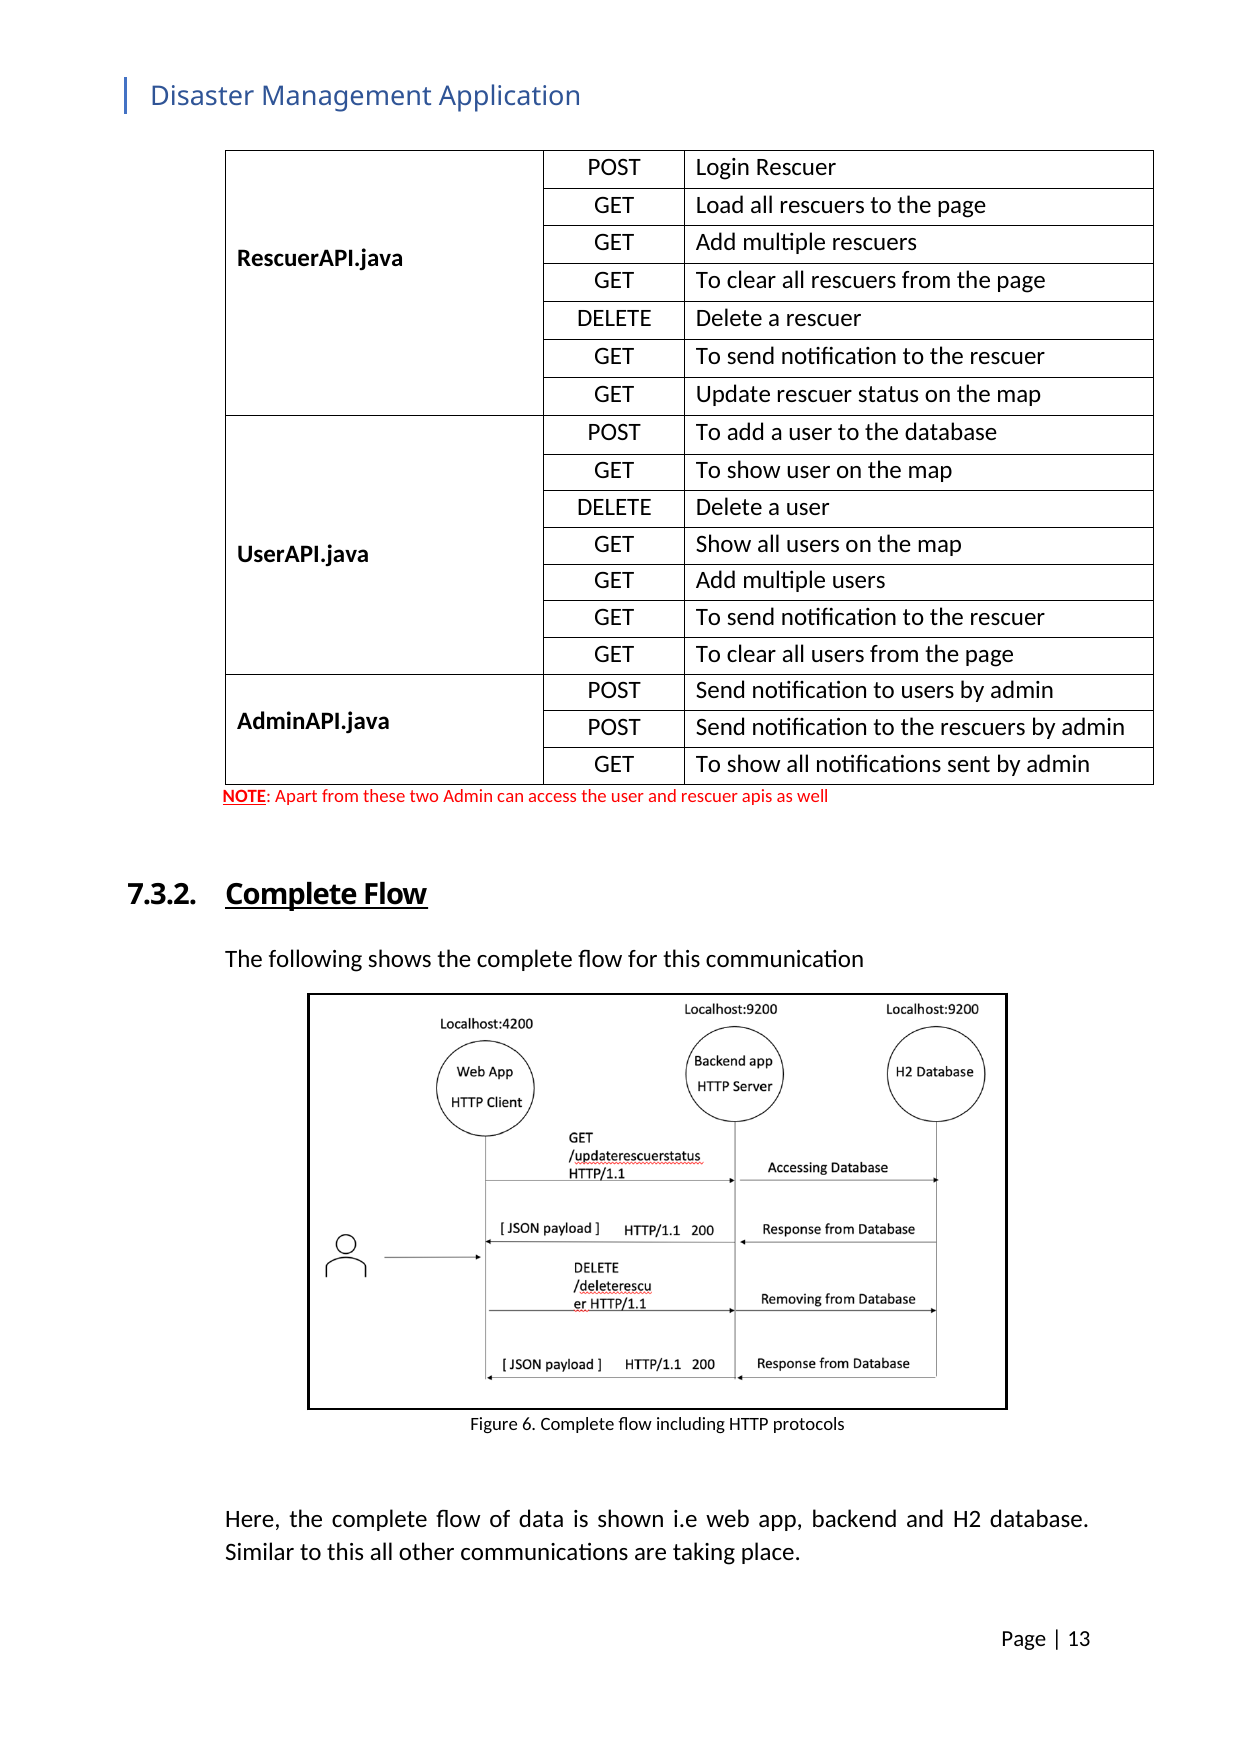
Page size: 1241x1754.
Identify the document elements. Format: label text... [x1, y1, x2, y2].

text Here, the complete flow of data is shown i.e web app, backend and H2 database. Similar to this all other communications are taking place. [225, 1503, 1090, 1566]
table_cell GET [544, 748, 684, 783]
table_cell Load all rescuers to the page [685, 189, 1153, 225]
table_cell Update rescuer status on the map [685, 378, 1153, 415]
text The following shows the complete flow for this communication [225, 943, 1090, 974]
table_cell Login Rescuer [685, 151, 1153, 188]
table_cell RescuerAPI.java [226, 151, 543, 415]
table_cell GET [544, 565, 684, 600]
table_cell Send notification to the rescuers by admin [685, 711, 1153, 747]
table_cell GET [544, 189, 684, 225]
table_cell To clear all users from the page [685, 638, 1153, 673]
table_cell GET [544, 528, 684, 563]
table_cell To show user on the map [685, 455, 1153, 490]
table_cell DELETE [544, 491, 684, 527]
table_cell GET [544, 601, 684, 637]
table_cell GET [544, 226, 684, 263]
table_cell GET [544, 264, 684, 301]
table_cell POST [544, 151, 684, 188]
table_cell Add multiple users [685, 565, 1153, 600]
title Complete Flow [127, 873, 1090, 913]
table_cell Add multiple rescuers [685, 226, 1153, 263]
table_cell GET [544, 638, 684, 673]
text NOTE: Apart from these two Admin can access the user and rescuer apis as well [150, 784, 1090, 807]
table_cell UserAPI.java [226, 416, 543, 673]
picture [310, 995, 1005, 1408]
table_cell To send notification to the rescuer [685, 601, 1153, 637]
table_cell POST [544, 416, 684, 453]
table_cell DELETE [544, 302, 684, 339]
table_cell Show all users on the map [685, 528, 1153, 563]
table_cell GET [544, 340, 684, 377]
table_cell POST [544, 711, 684, 747]
table_cell GET [544, 378, 684, 415]
table_cell Delete a user [685, 491, 1153, 527]
table_cell Send notification to users by admin [685, 675, 1153, 710]
table_cell AdminAPI.java [226, 675, 543, 783]
table_cell Delete a rescuer [685, 302, 1153, 339]
table_cell To add a user to the database [685, 416, 1153, 453]
table_cell To show all notifications sent by admin [685, 748, 1153, 783]
table_cell To clear all rescuers from the page [685, 264, 1153, 301]
table_cell To send notification to the rescuer [685, 340, 1153, 377]
table_cell POST [544, 675, 684, 710]
table_cell GET [544, 455, 684, 490]
